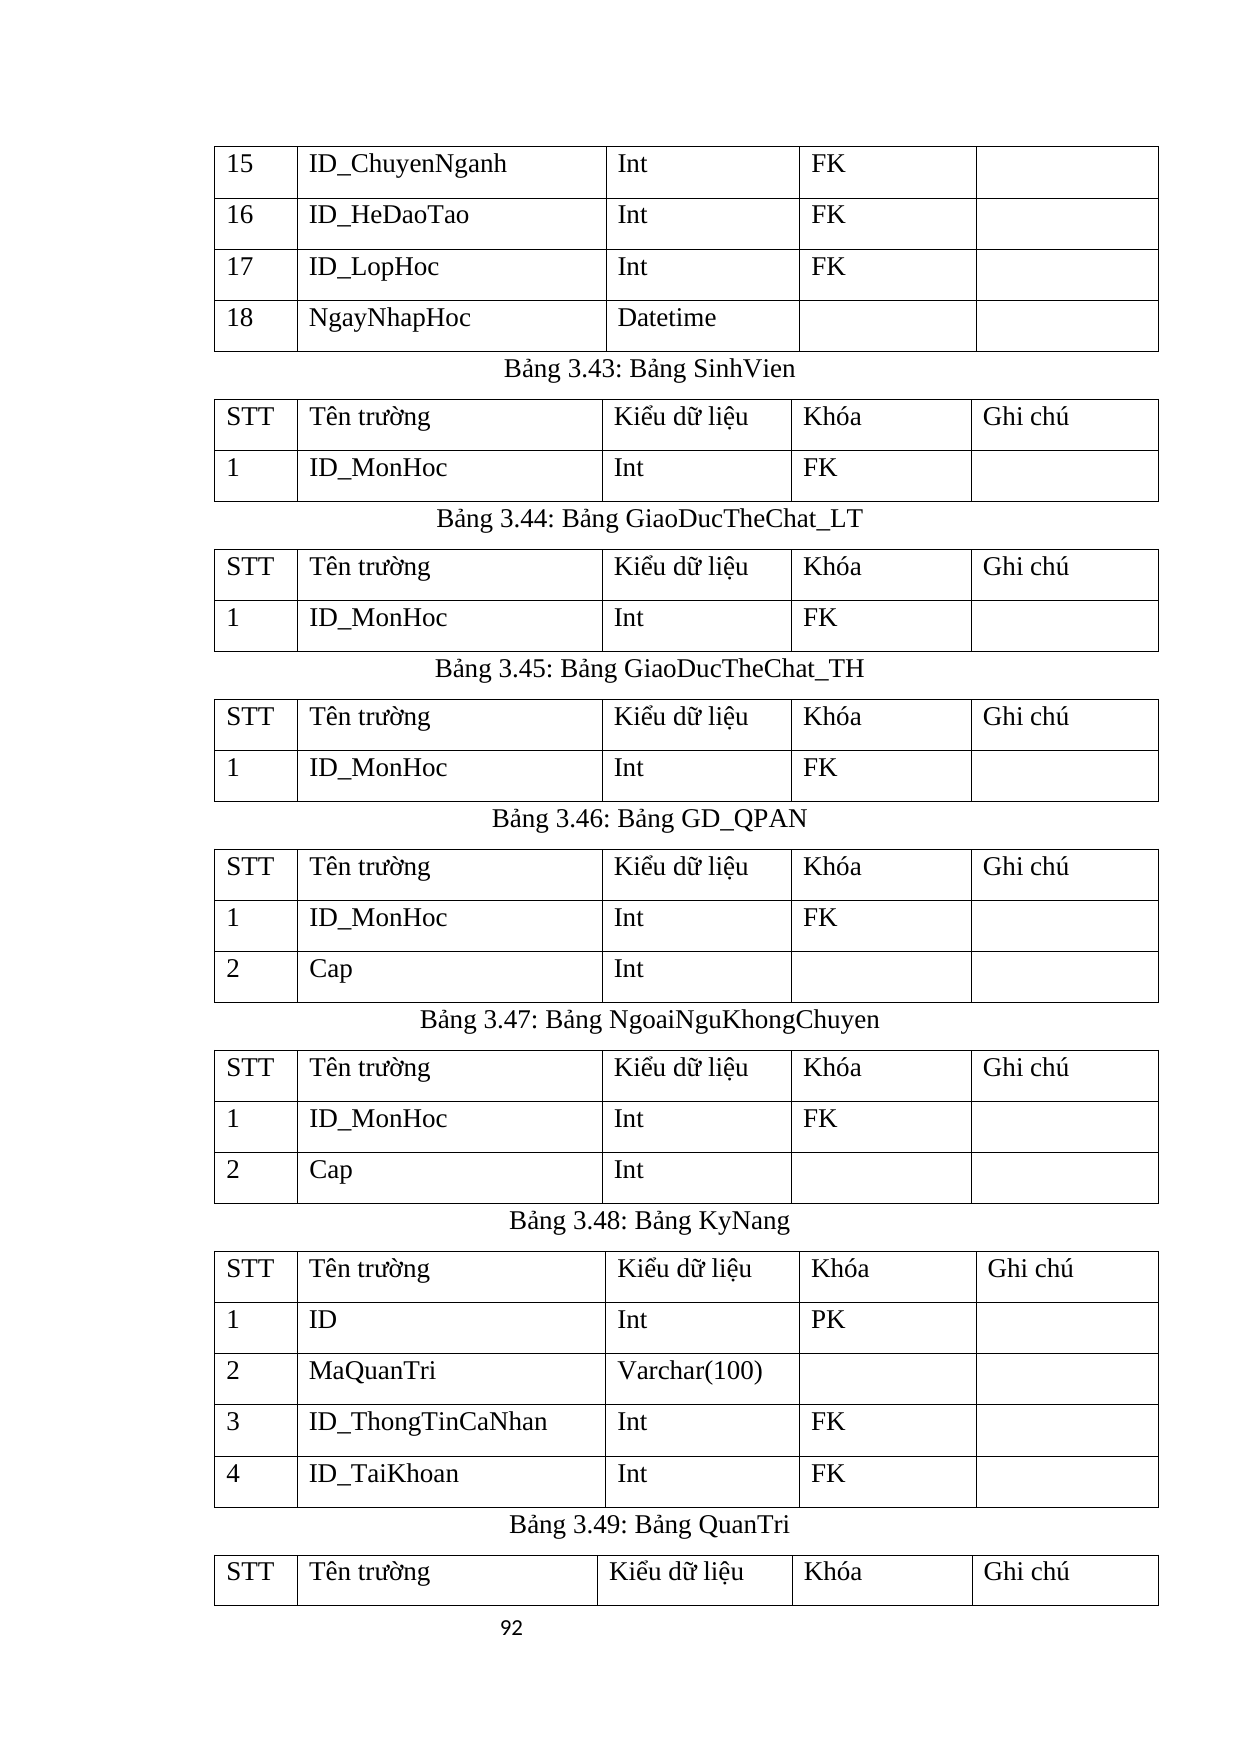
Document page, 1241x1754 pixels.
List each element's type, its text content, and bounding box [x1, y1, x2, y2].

table_header Kiểu dữ liệu [603, 850, 791, 899]
table_cell [977, 199, 1158, 249]
table_cell ID_TaiKhoan [298, 1457, 605, 1507]
table_cell 18 [215, 301, 297, 351]
table_cell Int [603, 1102, 791, 1152]
table_cell ID_MonHoc [298, 751, 602, 801]
table_cell Int [607, 199, 799, 249]
table_cell Cap [298, 952, 602, 1002]
table_cell [972, 601, 1158, 651]
table_cell ID_HeDaoTao [298, 199, 606, 249]
table_cell [977, 250, 1158, 300]
table_header Ghi chú [972, 850, 1158, 899]
table_cell [972, 751, 1158, 801]
table_cell [800, 1354, 976, 1404]
table_cell PK [800, 1303, 976, 1353]
table_cell 4 [215, 1457, 297, 1507]
table_header Tên trường [298, 400, 602, 450]
table_cell 1 [215, 601, 297, 651]
table_cell ID_ChuyenNganh [298, 147, 606, 197]
list Bảng 3.46: Bảng GD_QPAN [177, 802, 1122, 833]
table_header Tên trường [298, 850, 602, 899]
table_cell Int [603, 451, 791, 501]
table_header STT [215, 400, 297, 450]
table_cell 1 [215, 751, 297, 801]
table_header STT [215, 550, 297, 600]
table_cell [972, 901, 1158, 951]
table_cell [977, 301, 1158, 351]
table_header Khóa [792, 700, 971, 749]
table_cell Int [603, 751, 791, 801]
table_cell [977, 1303, 1158, 1353]
table_cell MaQuanTri [298, 1354, 605, 1404]
table_cell FK [792, 901, 971, 951]
table_header Kiểu dữ liệu [603, 550, 791, 600]
table_cell FK [800, 147, 976, 197]
list Bảng 3.44: Bảng GiaoDucTheChat_LT [177, 502, 1122, 533]
table_cell FK [800, 250, 976, 300]
table_cell [977, 1354, 1158, 1404]
table_cell [800, 301, 976, 351]
table_cell 15 [215, 147, 297, 197]
table_header Ghi chú [972, 550, 1158, 600]
table_cell 16 [215, 199, 297, 249]
table_header Tên trường [298, 1556, 597, 1605]
table_cell [977, 1405, 1158, 1456]
table_cell ID_ThongTinCaNhan [298, 1405, 605, 1456]
table_header Khóa [792, 400, 971, 450]
table_cell Int [603, 952, 791, 1002]
table_cell Int [603, 1153, 791, 1203]
list Bảng 3.47: Bảng NgoaiNguKhongChuyen [177, 1003, 1122, 1034]
table_cell 2 [215, 952, 297, 1002]
table_cell ID_MonHoc [298, 1102, 602, 1152]
table_header Kiểu dữ liệu [603, 1051, 791, 1101]
table_cell 3 [215, 1405, 297, 1456]
table_cell 1 [215, 901, 297, 951]
table_cell [977, 147, 1158, 197]
table_cell Varchar(100) [606, 1354, 799, 1404]
table_cell 2 [215, 1354, 297, 1404]
table_header Tên trường [298, 700, 602, 749]
table_cell Int [606, 1457, 799, 1507]
table_cell [792, 952, 971, 1002]
table_header Tên trường [298, 550, 602, 600]
table_cell [977, 1457, 1158, 1507]
table_header Khóa [792, 1051, 971, 1101]
table_cell 17 [215, 250, 297, 300]
table_header STT [215, 850, 297, 899]
table_header STT [215, 700, 297, 749]
table_cell Int [607, 250, 799, 300]
table_header Khóa [792, 550, 971, 600]
table_header Tên trường [298, 1051, 602, 1101]
table_header Kiểu dữ liệu [606, 1252, 799, 1302]
table_cell Int [603, 901, 791, 951]
table_cell ID_MonHoc [298, 901, 602, 951]
table_cell NgayNhapHoc [298, 301, 606, 351]
list Bảng 3.48: Bảng KyNang [177, 1204, 1122, 1235]
table_cell 1 [215, 1102, 297, 1152]
table_header Khóa [793, 1556, 972, 1605]
table_header Khóa [792, 850, 971, 899]
table_cell FK [800, 199, 976, 249]
table_cell Int [606, 1303, 799, 1353]
table_header Ghi chú [973, 1556, 1158, 1605]
table_cell Int [603, 601, 791, 651]
table_cell ID [298, 1303, 605, 1353]
table_cell [972, 1153, 1158, 1203]
table_header Khóa [800, 1252, 976, 1302]
table_cell Cap [298, 1153, 602, 1203]
table_cell 2 [215, 1153, 297, 1203]
table_header Ghi chú [977, 1252, 1158, 1302]
table_cell Int [607, 147, 799, 197]
table_cell 1 [215, 451, 297, 501]
table_cell 1 [215, 1303, 297, 1353]
table_cell ID_MonHoc [298, 451, 602, 501]
table_cell FK [800, 1405, 976, 1456]
table_header Ghi chú [972, 700, 1158, 749]
table_cell Datetime [607, 301, 799, 351]
table_cell FK [792, 601, 971, 651]
table_cell FK [800, 1457, 976, 1507]
table_cell FK [792, 451, 971, 501]
table_header Ghi chú [972, 400, 1158, 450]
table_cell ID_MonHoc [298, 601, 602, 651]
list Bảng 3.43: Bảng SinhVien [177, 352, 1122, 383]
table_header Kiểu dữ liệu [603, 700, 791, 749]
table_cell FK [792, 751, 971, 801]
table_header STT [215, 1051, 297, 1101]
table_header Kiểu dữ liệu [603, 400, 791, 450]
table_cell [972, 451, 1158, 501]
table_cell FK [792, 1102, 971, 1152]
table_cell Int [606, 1405, 799, 1456]
table_header STT [215, 1556, 297, 1605]
table_cell [972, 952, 1158, 1002]
table_header Tên trường [298, 1252, 605, 1302]
list Bảng 3.49: Bảng QuanTri [177, 1508, 1122, 1539]
table_header Kiểu dữ liệu [598, 1556, 792, 1605]
table_cell ID_LopHoc [298, 250, 606, 300]
table_header Ghi chú [972, 1051, 1158, 1101]
list Bảng 3.45: Bảng GiaoDucTheChat_TH [177, 652, 1122, 683]
table_header STT [215, 1252, 297, 1302]
table_cell [792, 1153, 971, 1203]
table_cell [972, 1102, 1158, 1152]
